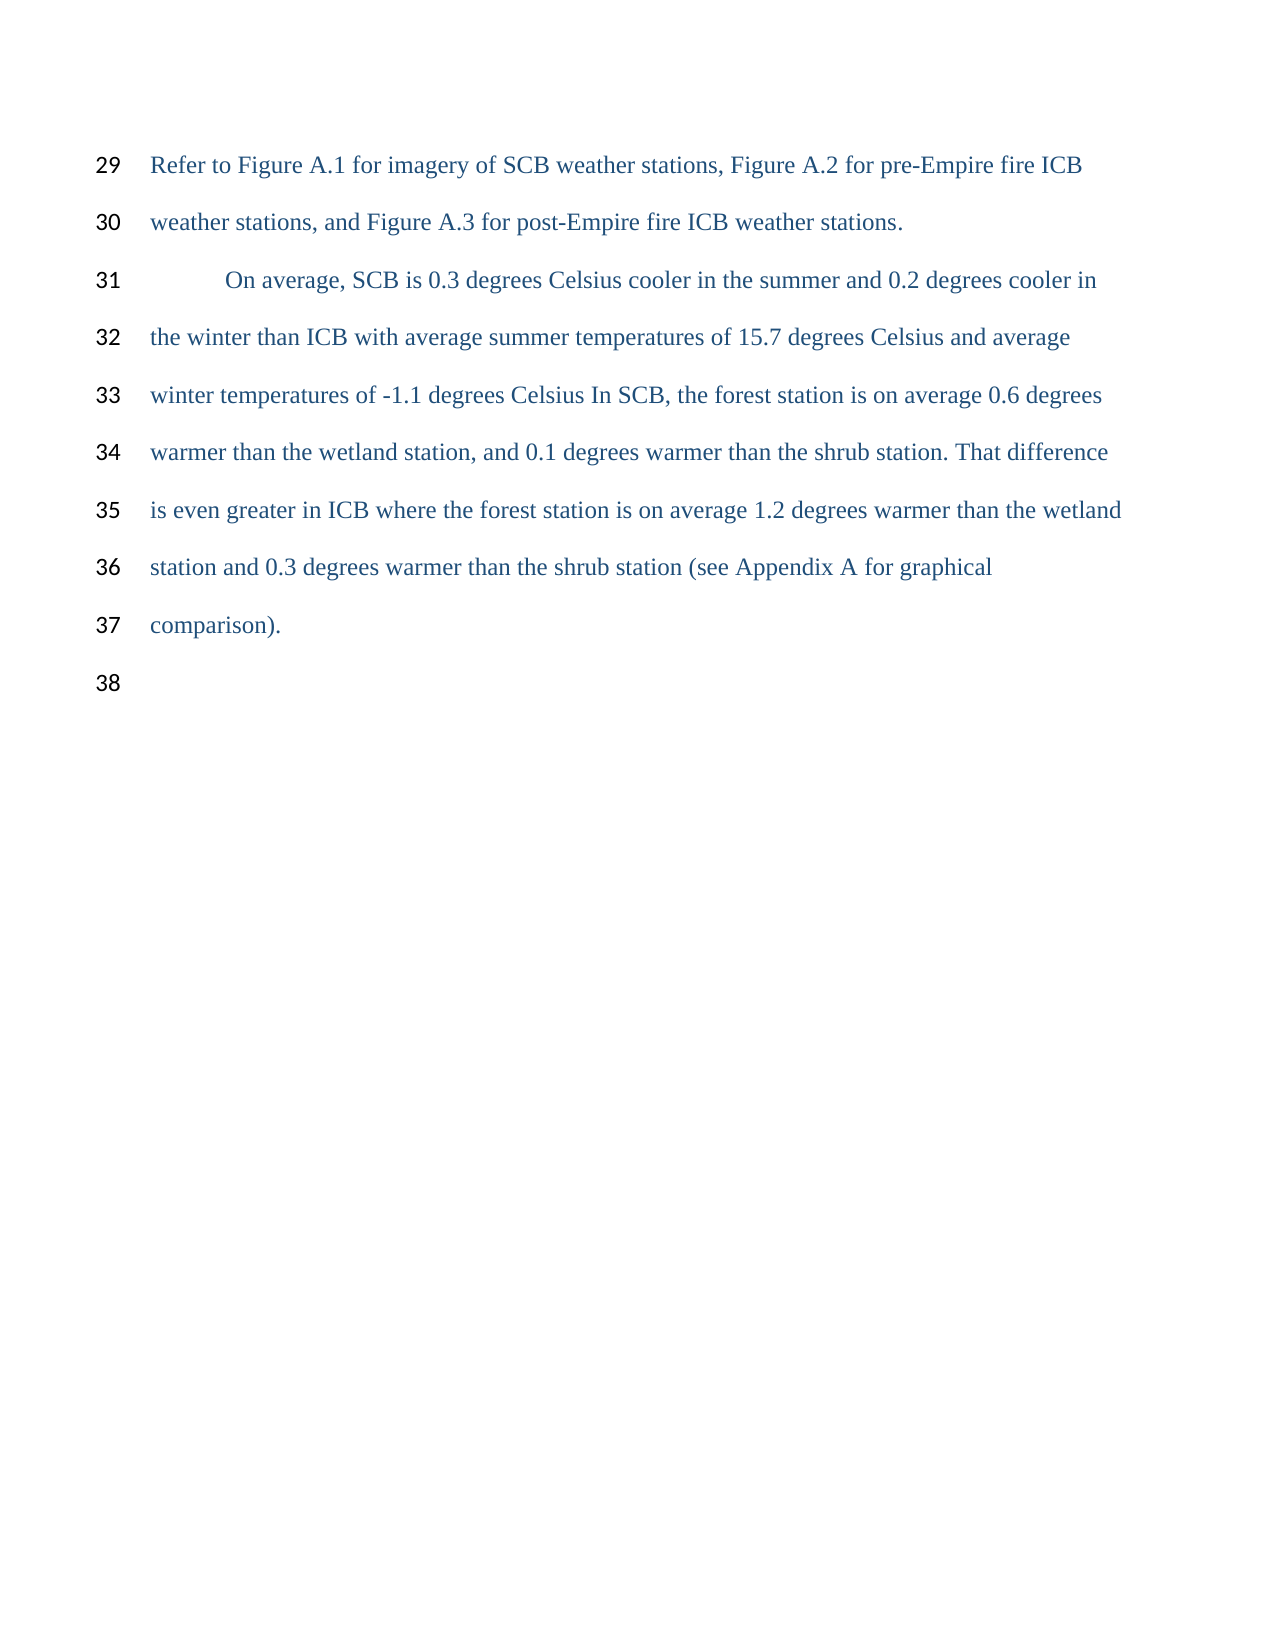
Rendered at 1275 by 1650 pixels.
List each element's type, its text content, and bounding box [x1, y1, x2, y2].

text On average, SCB is 0.3 degrees Celsius cooler in the summer and 0.2 degrees cooler in the winter than ICB with average summer temperatures of 15.7 degrees Celsius and average winter temperatures of -1.1 degrees Celsius In SCB, the forest station is on average 0.6 degrees warmer than the wetland station, and 0.1 degrees warmer than the shrub station. That difference is even greater in ICB where the forest station is on average 1.2 degrees warmer than the wetland station and 0.3 degrees warmer than the shrub station (see Appendix A for graphical comparison). [150, 265, 1125, 639]
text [150, 150, 1125, 236]
